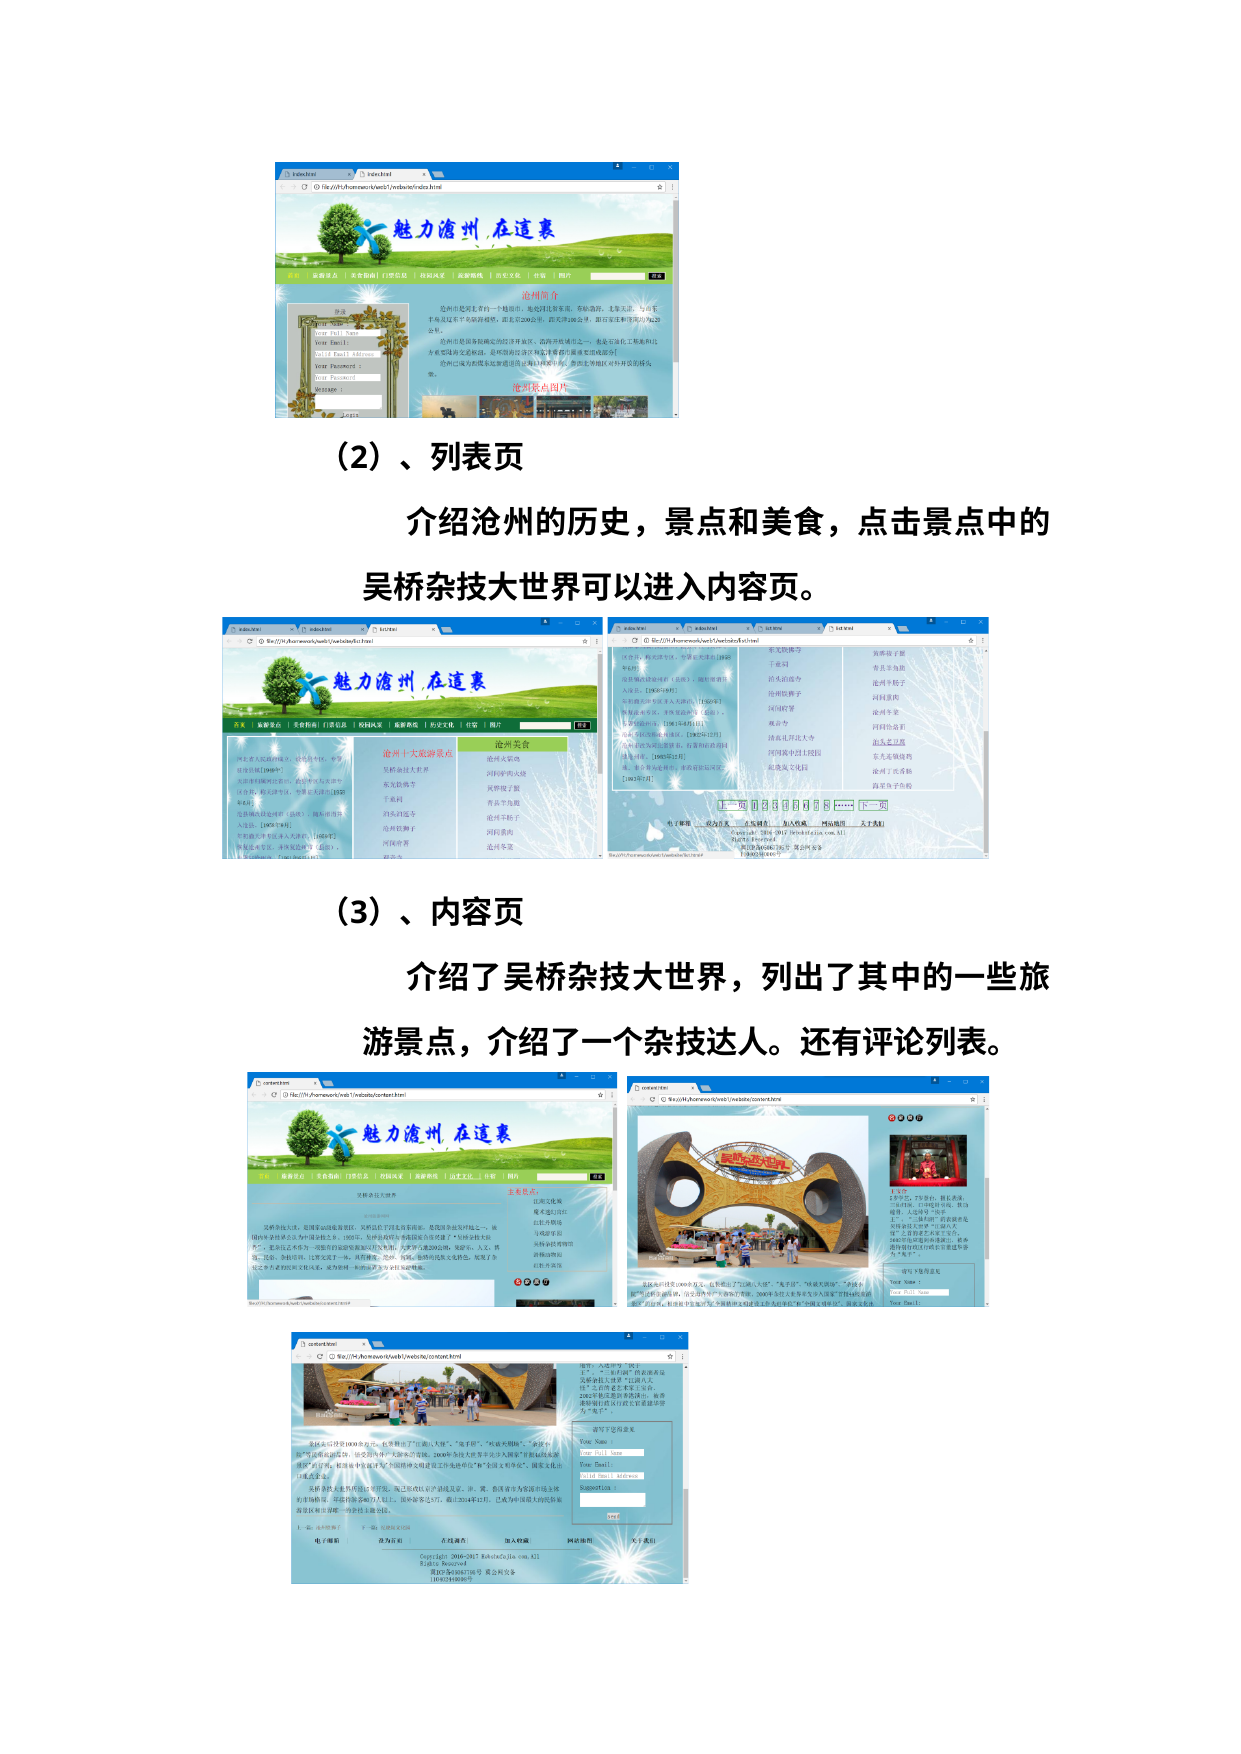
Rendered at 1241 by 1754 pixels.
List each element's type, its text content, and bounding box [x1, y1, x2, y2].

list 介绍了吴桥杂技大世界，列出了其中的一些旅游景点，介绍了一个杂技达人。还有评论列表。 [362, 942, 1053, 1072]
picture [275, 162, 679, 418]
list （3）、内容页 [187, 877, 1053, 942]
picture [291, 1332, 689, 1584]
picture [222, 617, 603, 859]
picture [607, 617, 989, 859]
list 、列表页 [275, 422, 1053, 487]
list 介绍沧州的历史，景点和美食，点击景点中的吴桥杂技大世界可以进入内容页。 [362, 487, 1053, 617]
picture [247, 1072, 618, 1307]
picture [627, 1076, 990, 1307]
